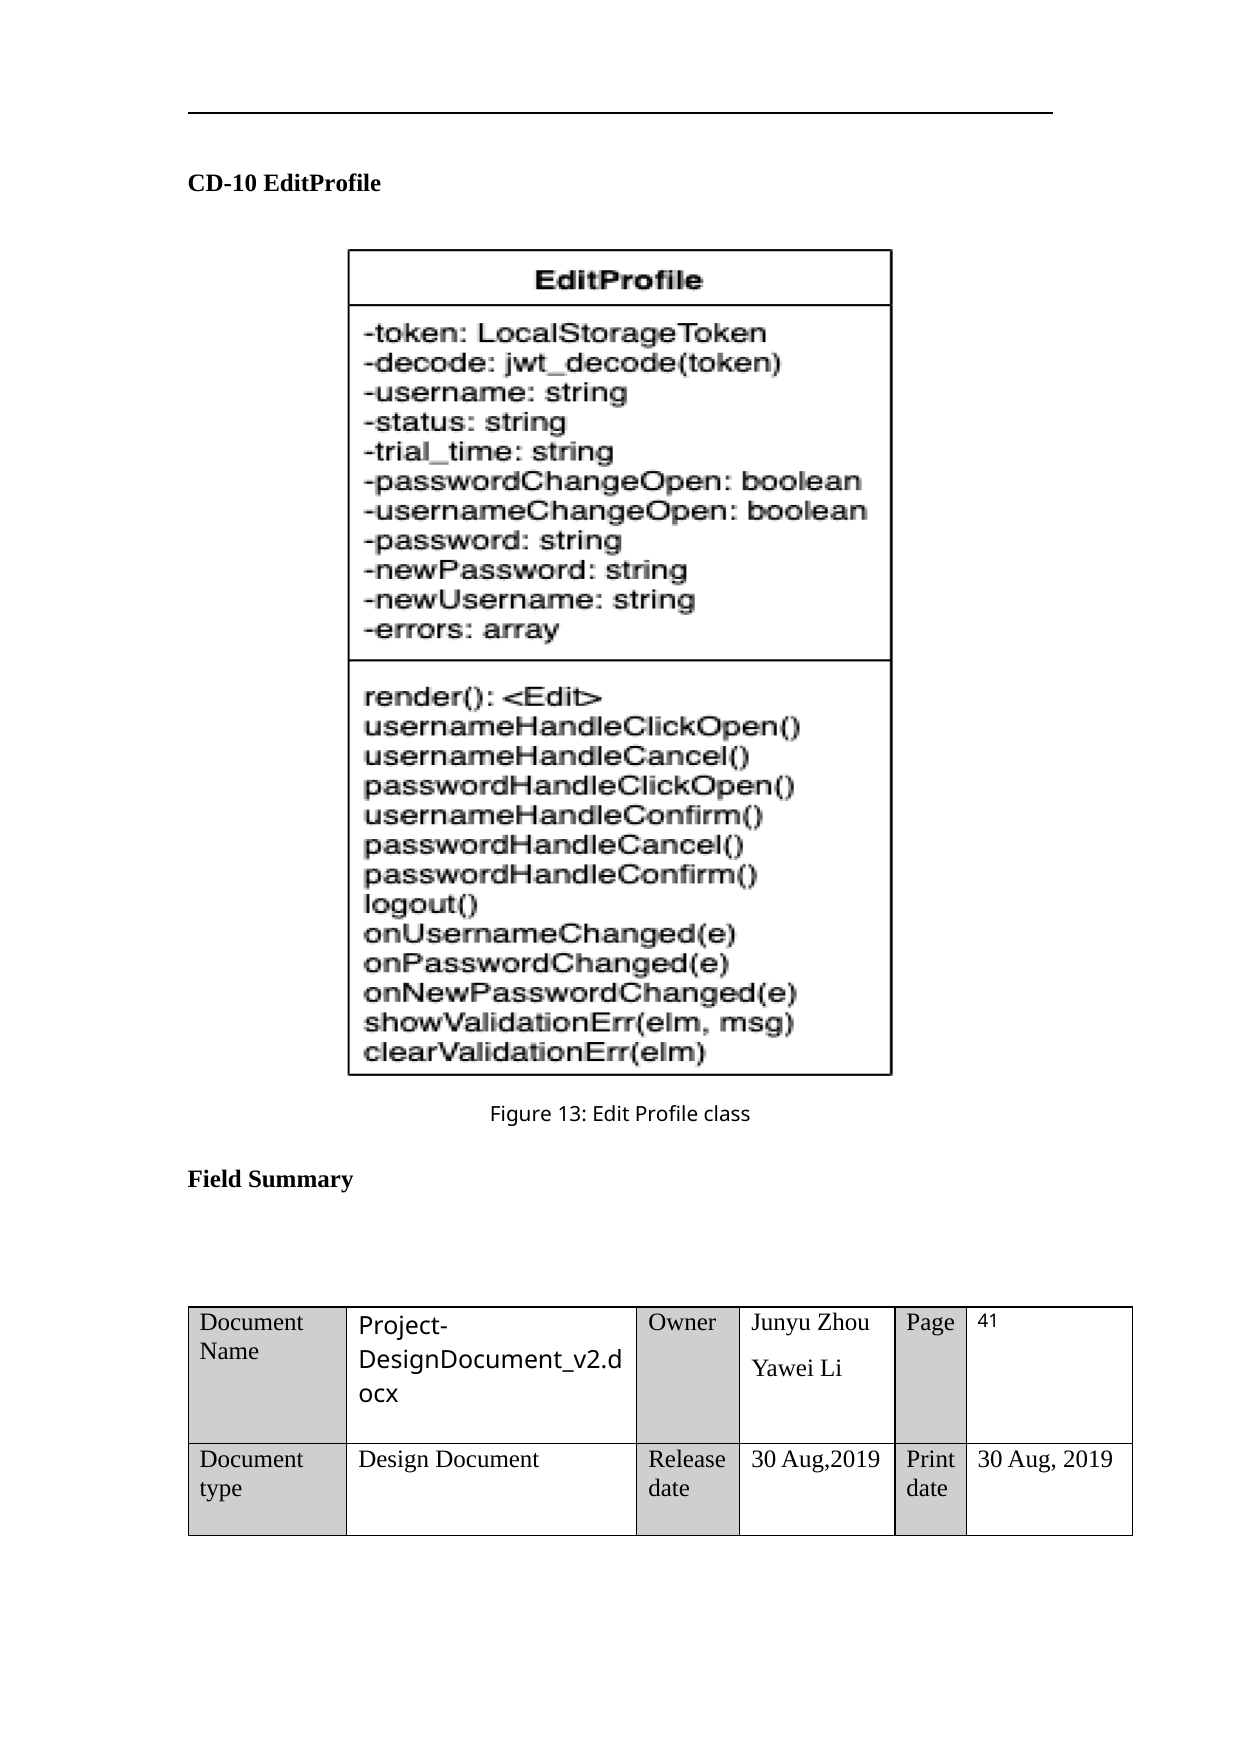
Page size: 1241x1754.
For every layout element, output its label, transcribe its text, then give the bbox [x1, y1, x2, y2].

picture [347, 247, 893, 1078]
subtitle CD-10 EditProfile [187, 166, 1053, 200]
text Figure : Edit Profile class [187, 1097, 1053, 1131]
text Field Summary [187, 1161, 1053, 1195]
